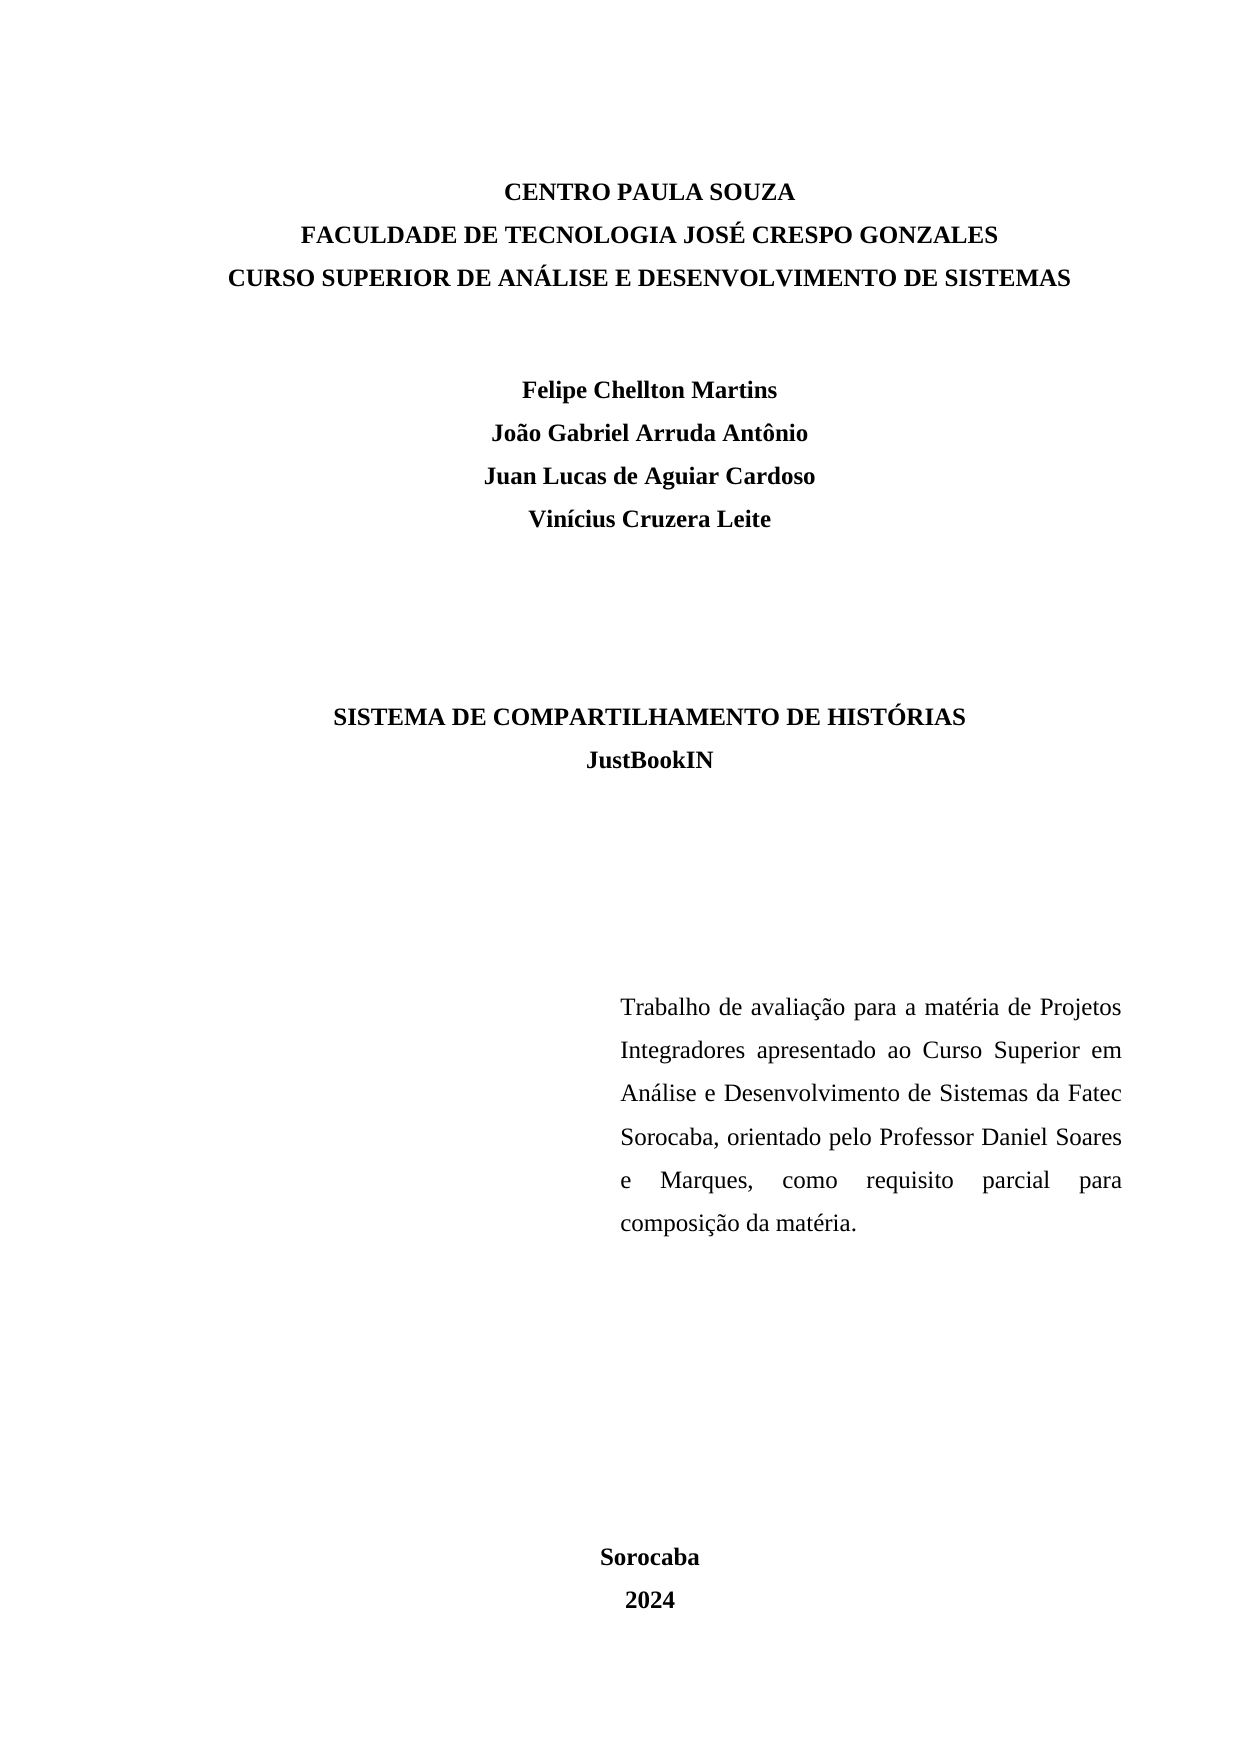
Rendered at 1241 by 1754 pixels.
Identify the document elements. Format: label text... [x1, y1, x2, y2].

text CENTRO PAULA SOUZA [177, 177, 1122, 206]
text SISTEMA DE COMPARTILHAMENTO DE HISTÓRIAS [177, 702, 1122, 730]
text CURSO SUPERIOR DE ANÁLISE E DESENVOLVIMENTO DE SISTEMAS [177, 263, 1122, 292]
text 2024 [177, 1585, 1122, 1613]
text Juan Lucas de Aguiar Cardoso [177, 461, 1122, 490]
text Trabalho de avaliação para a matéria de Projetos Integradores apresentado ao Curso Superior em Análise e Desenvolvimento de Sistemas da Fatec Sorocaba, orientado pelo Professor Daniel Soares e Marques, como requisito parcial para composição da matéria. [620, 992, 1122, 1237]
text JustBookIN [177, 745, 1122, 773]
text Sorocaba [177, 1542, 1122, 1570]
text João Gabriel Arruda Antônio [177, 418, 1122, 447]
text Vinícius Cruzera Leite [177, 504, 1122, 533]
text FACULDADE DE TECNOLOGIA JOSÉ CRESPO GONZALES [177, 220, 1122, 249]
text Felipe Chellton Martins [177, 375, 1122, 403]
